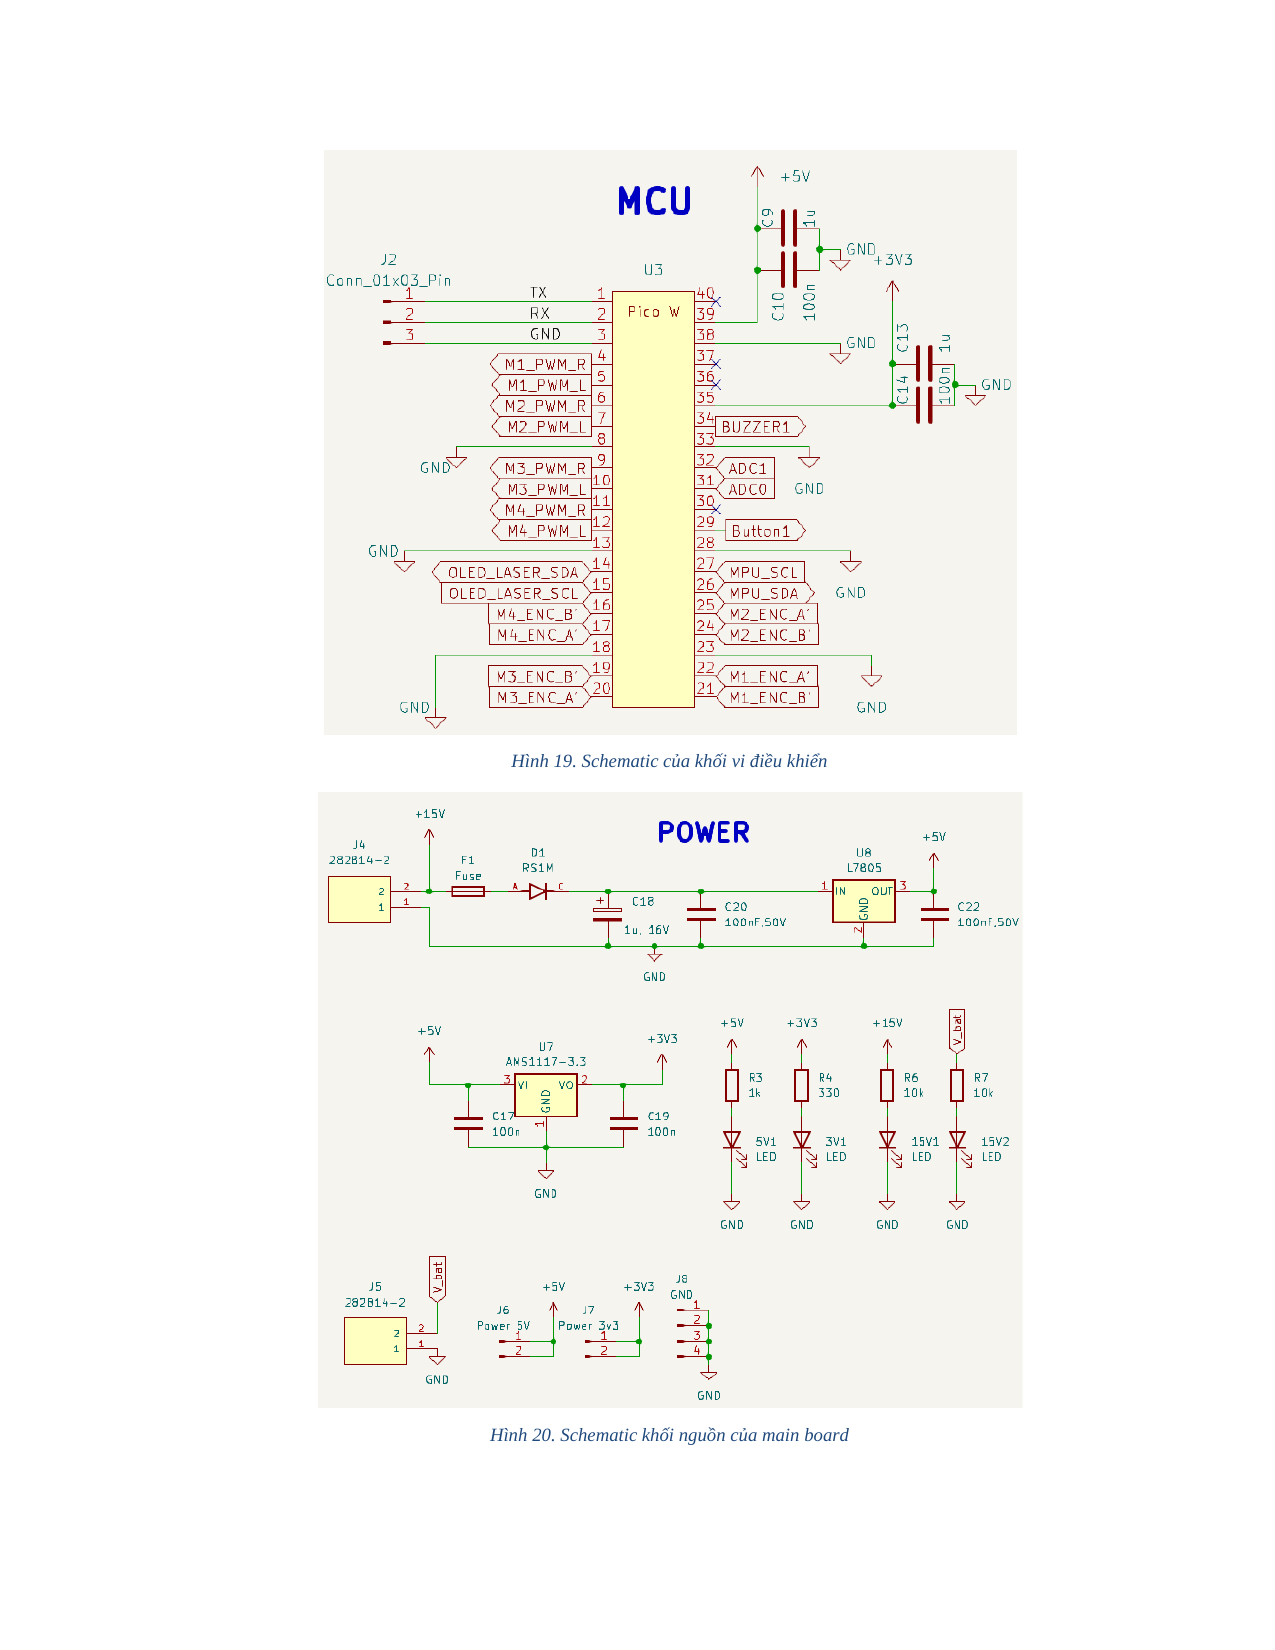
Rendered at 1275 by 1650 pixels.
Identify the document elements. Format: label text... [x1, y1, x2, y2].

picture [323, 150, 1017, 735]
picture [317, 792, 1023, 1408]
